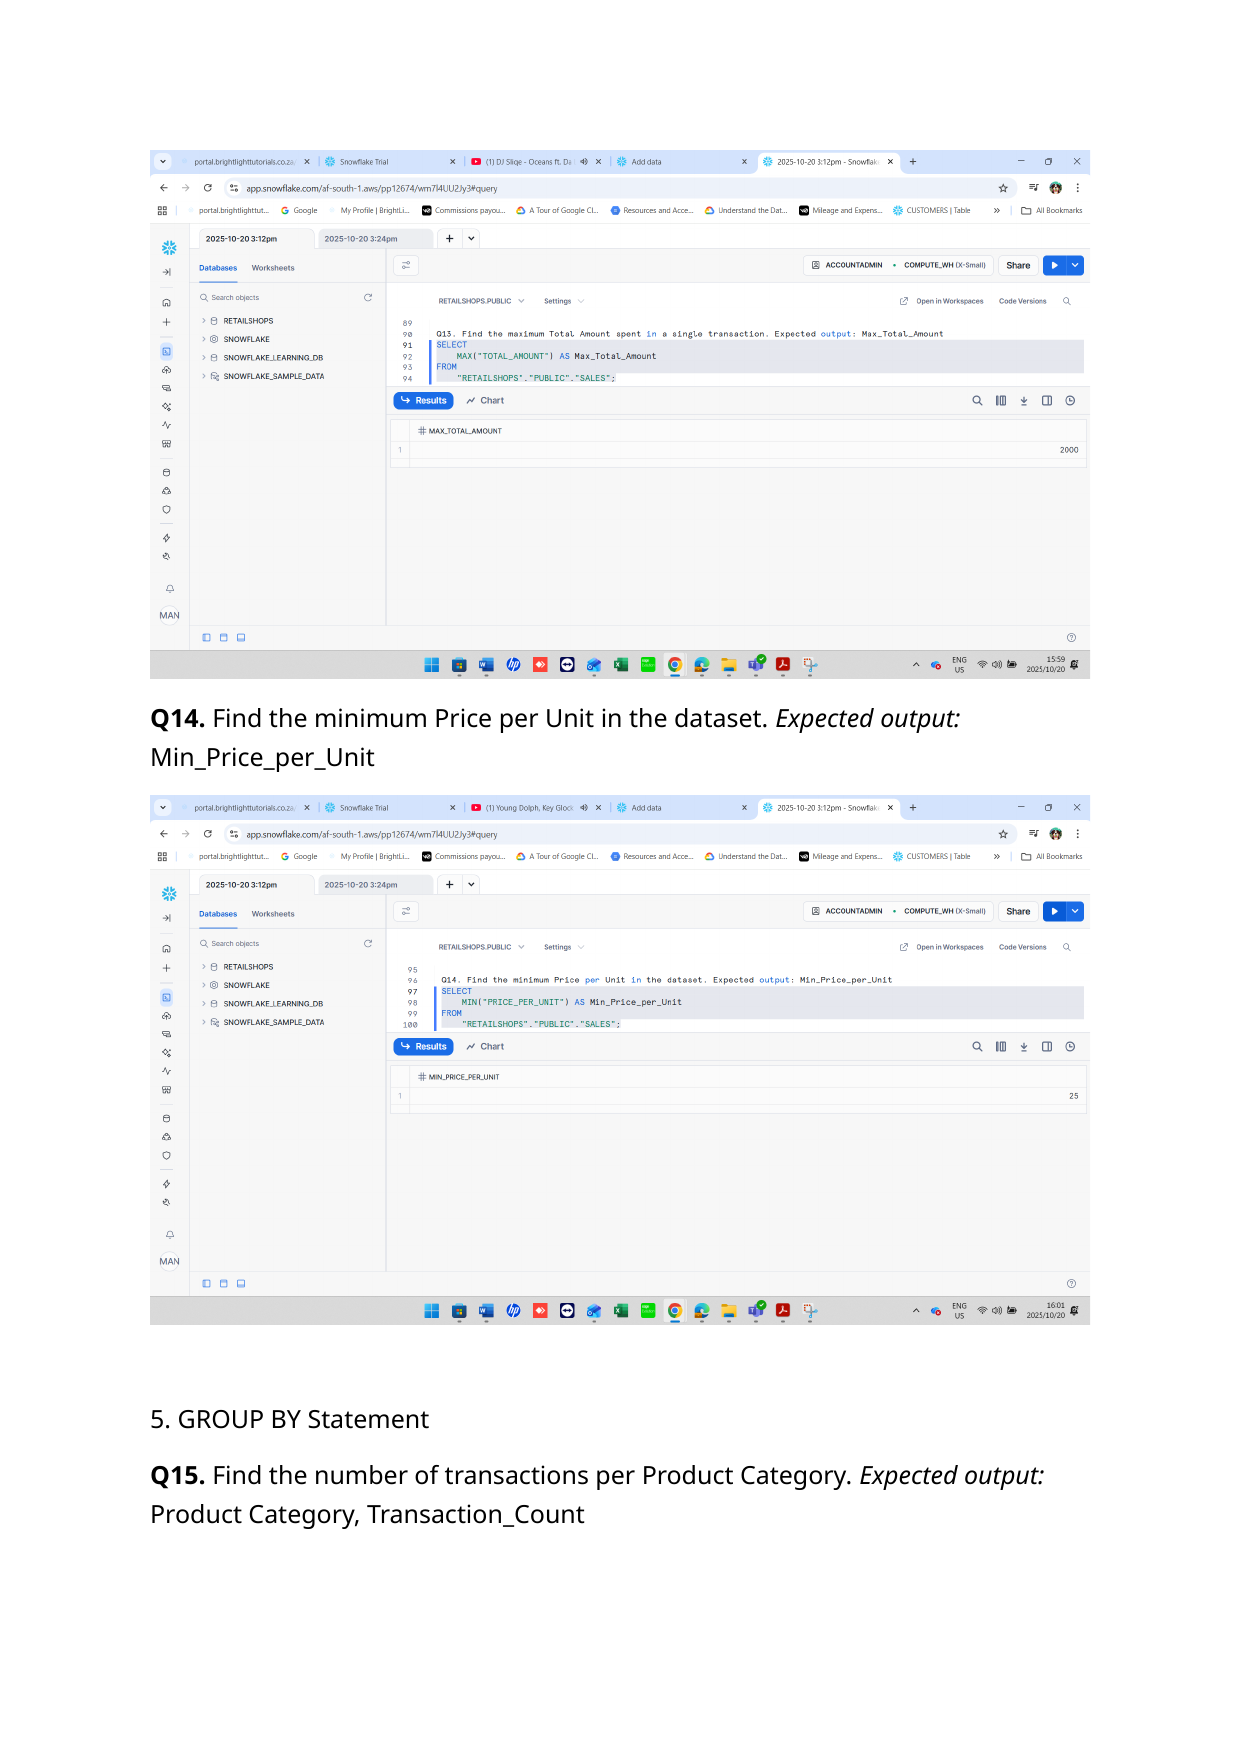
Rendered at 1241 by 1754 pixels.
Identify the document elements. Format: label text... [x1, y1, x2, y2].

text Q14. Find the minimum Price per Unit in the dataset. Expected output: Min_Price_per_Unit [150, 701, 1090, 774]
picture [150, 795, 1091, 1325]
text Q15. Find the number of transactions per Product Category. Expected output: Product Category, Transaction_Count [150, 1458, 1090, 1531]
picture [150, 150, 1091, 679]
text 5. GROUP BY Statement [150, 1402, 1090, 1436]
